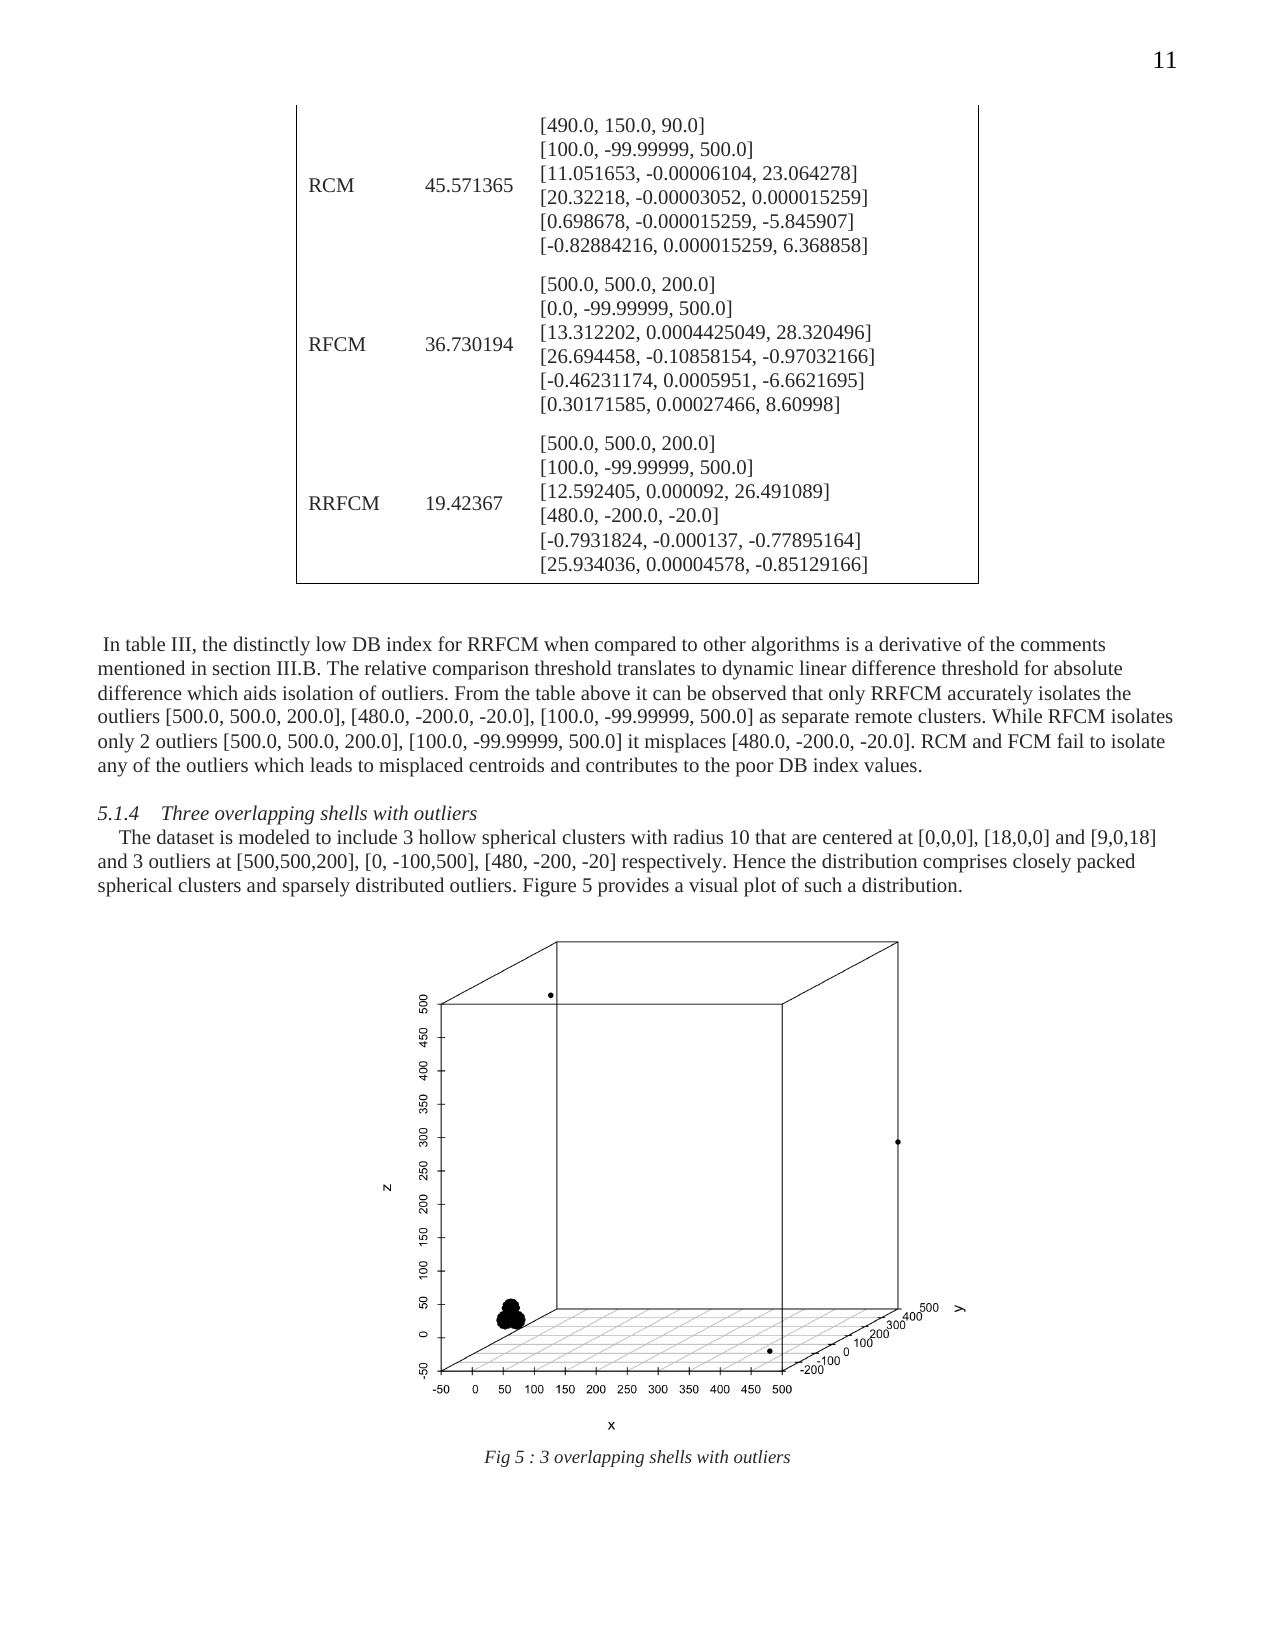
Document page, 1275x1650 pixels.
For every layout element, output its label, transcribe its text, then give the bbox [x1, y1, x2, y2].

subtitle 5.1.4 Three overlapping shells with outliers [97, 801, 1177, 825]
text The dataset is modeled to include 3 hollow spherical clusters with radius 10 that are centered at [0,0,0], [18,0,0] and [9,0,18] and 3 outliers at [500,500,200], [0, -100,500], [480, -200, -20] respectively. Hence the distribution comprises closely packed spherical clusters and sparsely distributed outliers. Figure 5 provides a visual plot of such a distribution. [97, 825, 1177, 897]
table_cell [500.0, 500.0, 200.0] [100.0, -99.99999, 500.0] [12.592405, 0.000092, 26.491089] [480.0, -200.0, -20.0] [-0.7931824, -0.000137, -0.77895164] [25.934036, 0.00004578, -0.85129166] [528, 424, 978, 583]
table_cell 19.42367 [413, 424, 528, 583]
table_cell [500.0, 500.0, 200.0] [0.0, -99.99999, 500.0] [13.312202, 0.0004425049, 28.320496] [26.694458, -0.10858154, -0.97032166] [-0.46231174, 0.0005951, -6.6621695] [0.30171585, 0.00027466, 8.60998] [528, 264, 978, 424]
picture [367, 921, 983, 1446]
table_cell 45.571365 [413, 105, 528, 264]
table_cell [490.0, 150.0, 90.0] [100.0, -99.99999, 500.0] [11.051653, -0.00006104, 23.064278] [20.32218, -0.00003052, 0.000015259] [0.698678, -0.000015259, -5.845907] [-0.82884216, 0.000015259, 6.368858] [528, 105, 978, 264]
table_cell RRFCM [297, 424, 413, 583]
table_cell 36.730194 [413, 264, 528, 424]
text In table III, the distinctly low DB index for RRFCM when compared to other algorithms is a derivative of the comments mentioned in section III.B. The relative comparison threshold translates to dynamic linear difference threshold for absolute difference which aids isolation of outliers. From the table above it can be observed that only RRFCM accurately isolates the outliers [500.0, 500.0, 200.0], [480.0, -200.0, -20.0], [100.0, -99.99999, 500.0] as separate remote clusters. While RFCM isolates only 2 outliers [500.0, 500.0, 200.0], [100.0, -99.99999, 500.0] it misplaces [480.0, -200.0, -20.0]. RCM and FCM fail to isolate any of the outliers which leads to misplaced centroids and contributes to the poor DB index values. [97, 632, 1177, 777]
table_cell RCM [297, 105, 413, 264]
text Fig 5 : 3 overlapping shells with outliers [97, 1446, 1177, 1468]
table_cell RFCM [297, 264, 413, 424]
